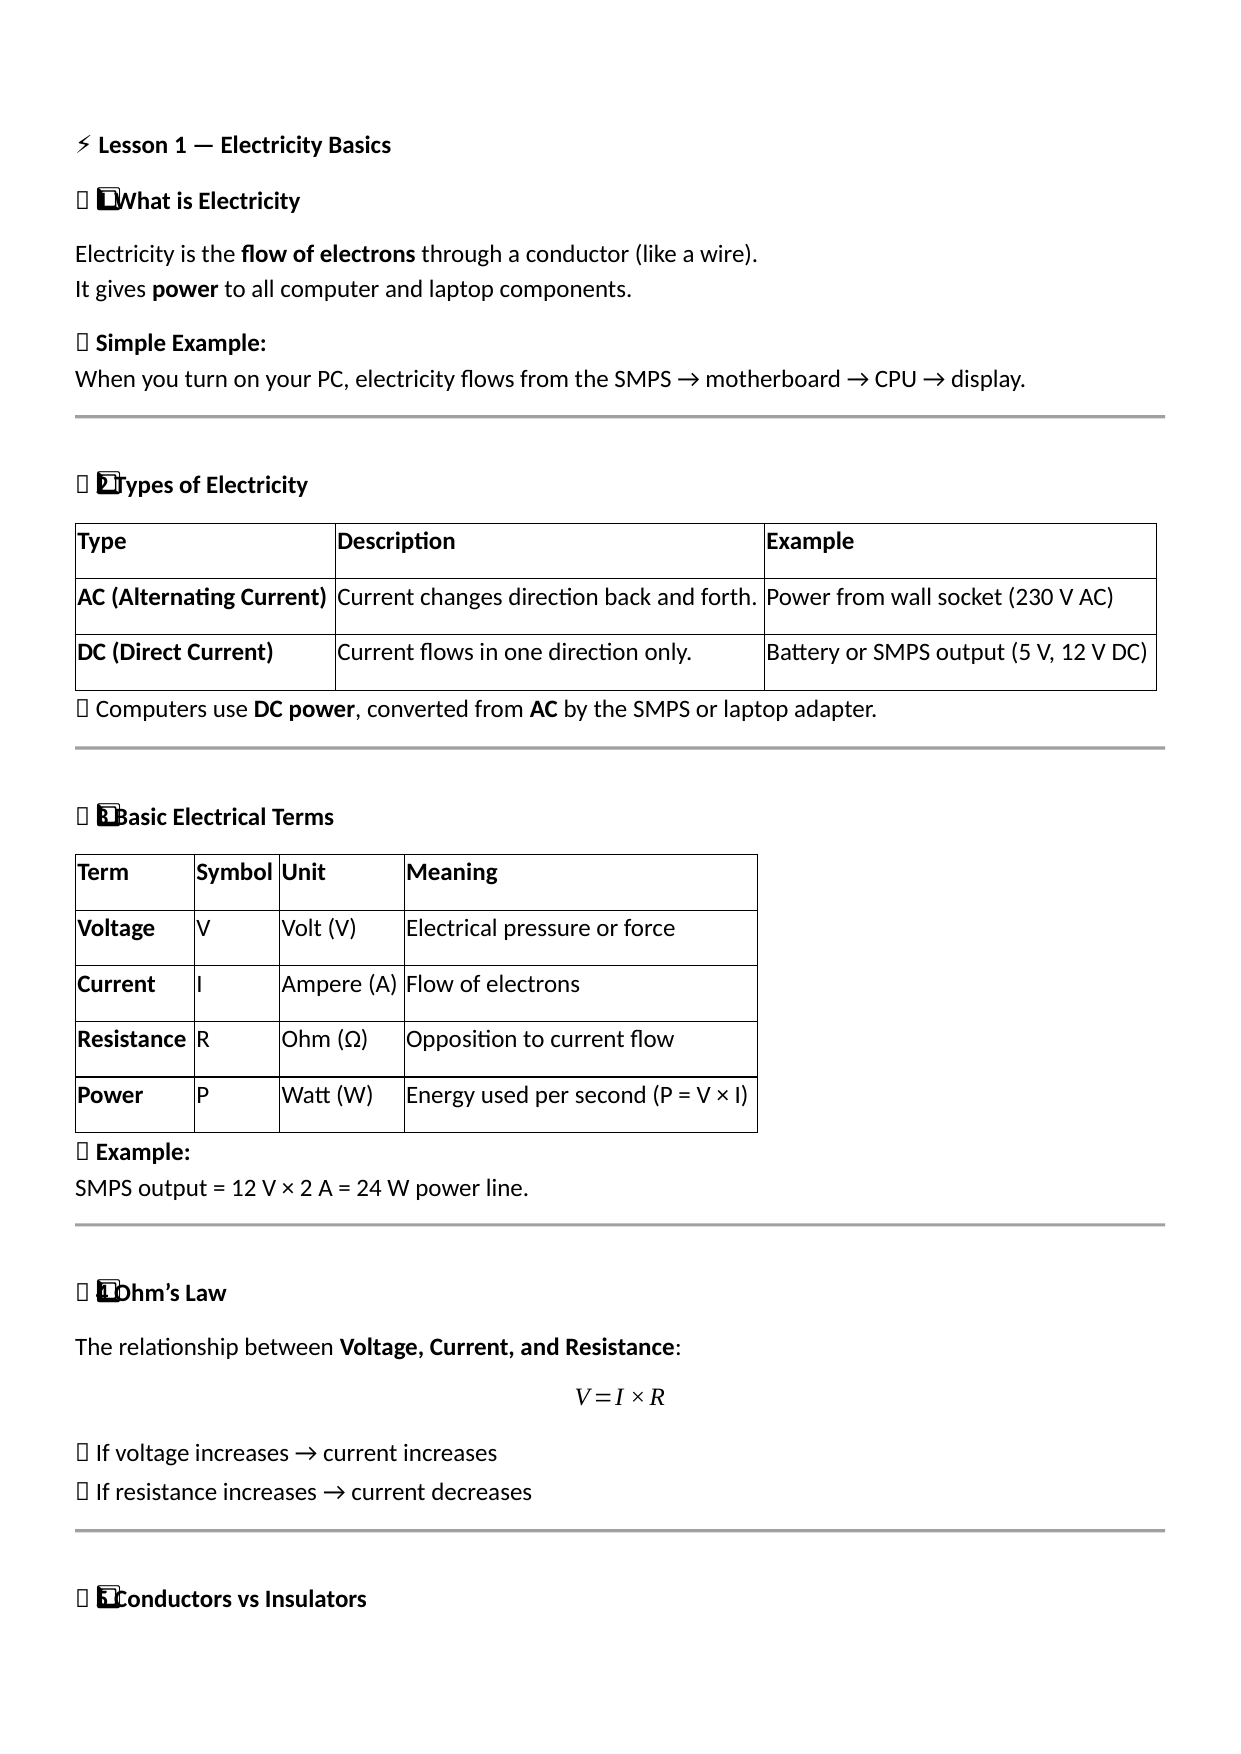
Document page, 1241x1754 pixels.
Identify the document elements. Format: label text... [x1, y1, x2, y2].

table_cell Current flows in one direction only. [336, 635, 764, 689]
table_cell Voltage [76, 911, 194, 965]
table_cell Ohm (Ω) [280, 1022, 404, 1076]
text ⚡ Lesson 1 — Electricity Basics [75, 127, 1165, 161]
table_cell AC (Alternating Current) [76, 579, 335, 634]
text ✅ If voltage increases → current increases ✅ If resistance increases → current decreases [75, 1434, 1165, 1507]
table_cell Ampere (A) [280, 966, 404, 1021]
table_cell Power from wall socket (230 V AC) [765, 579, 1156, 634]
table_cell Current [76, 966, 194, 1021]
text 🔹 4️⃣ Ohm’s Law [75, 1275, 1165, 1309]
text 🔹 1️⃣ What is Electricity [75, 182, 1165, 217]
table_header Unit [280, 855, 404, 909]
table_header Meaning [405, 855, 757, 909]
text 🧠 Computers use DC power, converted from AC by the SMPS or laptop adapter. [75, 691, 1165, 725]
table_header Description [336, 524, 764, 578]
text 🔹 2️⃣ Types of Electricity [75, 467, 1165, 501]
text 💡 Simple Example: When you turn on your PC, electricity flows from the SMPS → motherboard → CPU → display. [75, 325, 1165, 394]
table_cell Current changes direction back and forth. [336, 579, 764, 634]
table_cell V [195, 911, 279, 965]
table_cell Electrical pressure or force [405, 911, 757, 965]
table_cell R [195, 1022, 279, 1076]
table_cell Flow of electrons [405, 966, 757, 1021]
table_cell Battery or SMPS output (5 V, 12 V DC) [765, 635, 1156, 689]
table_header Example [765, 524, 1156, 578]
text 🧩 Example: SMPS output = 12 V × 2 A = 24 W power line. [75, 1133, 1165, 1202]
table_header Term [76, 855, 194, 909]
table_cell Resistance [76, 1022, 194, 1076]
table_header Symbol [195, 855, 279, 909]
table_cell Power [76, 1078, 194, 1132]
text 🔹 3️⃣ Basic Electrical Terms [75, 798, 1165, 832]
table_cell P [195, 1078, 279, 1132]
text 🔹 5️⃣ Conductors vs Insulators [75, 1581, 1165, 1615]
table_cell DC (Direct Current) [76, 635, 335, 689]
text Electricity is the flow of electrons through a conductor (like a wire). It gives power to all computer and laptop components. [75, 238, 1165, 304]
table_cell Watt (W) [280, 1078, 404, 1132]
table_cell Opposition to current flow [405, 1022, 757, 1076]
table_cell Energy used per second (P = V × I) [405, 1078, 757, 1132]
text The relationship between Voltage, Current, and Resistance: [75, 1331, 1165, 1361]
table_cell I [195, 966, 279, 1021]
table_cell Volt (V) [280, 911, 404, 965]
table_header Type [76, 524, 335, 578]
